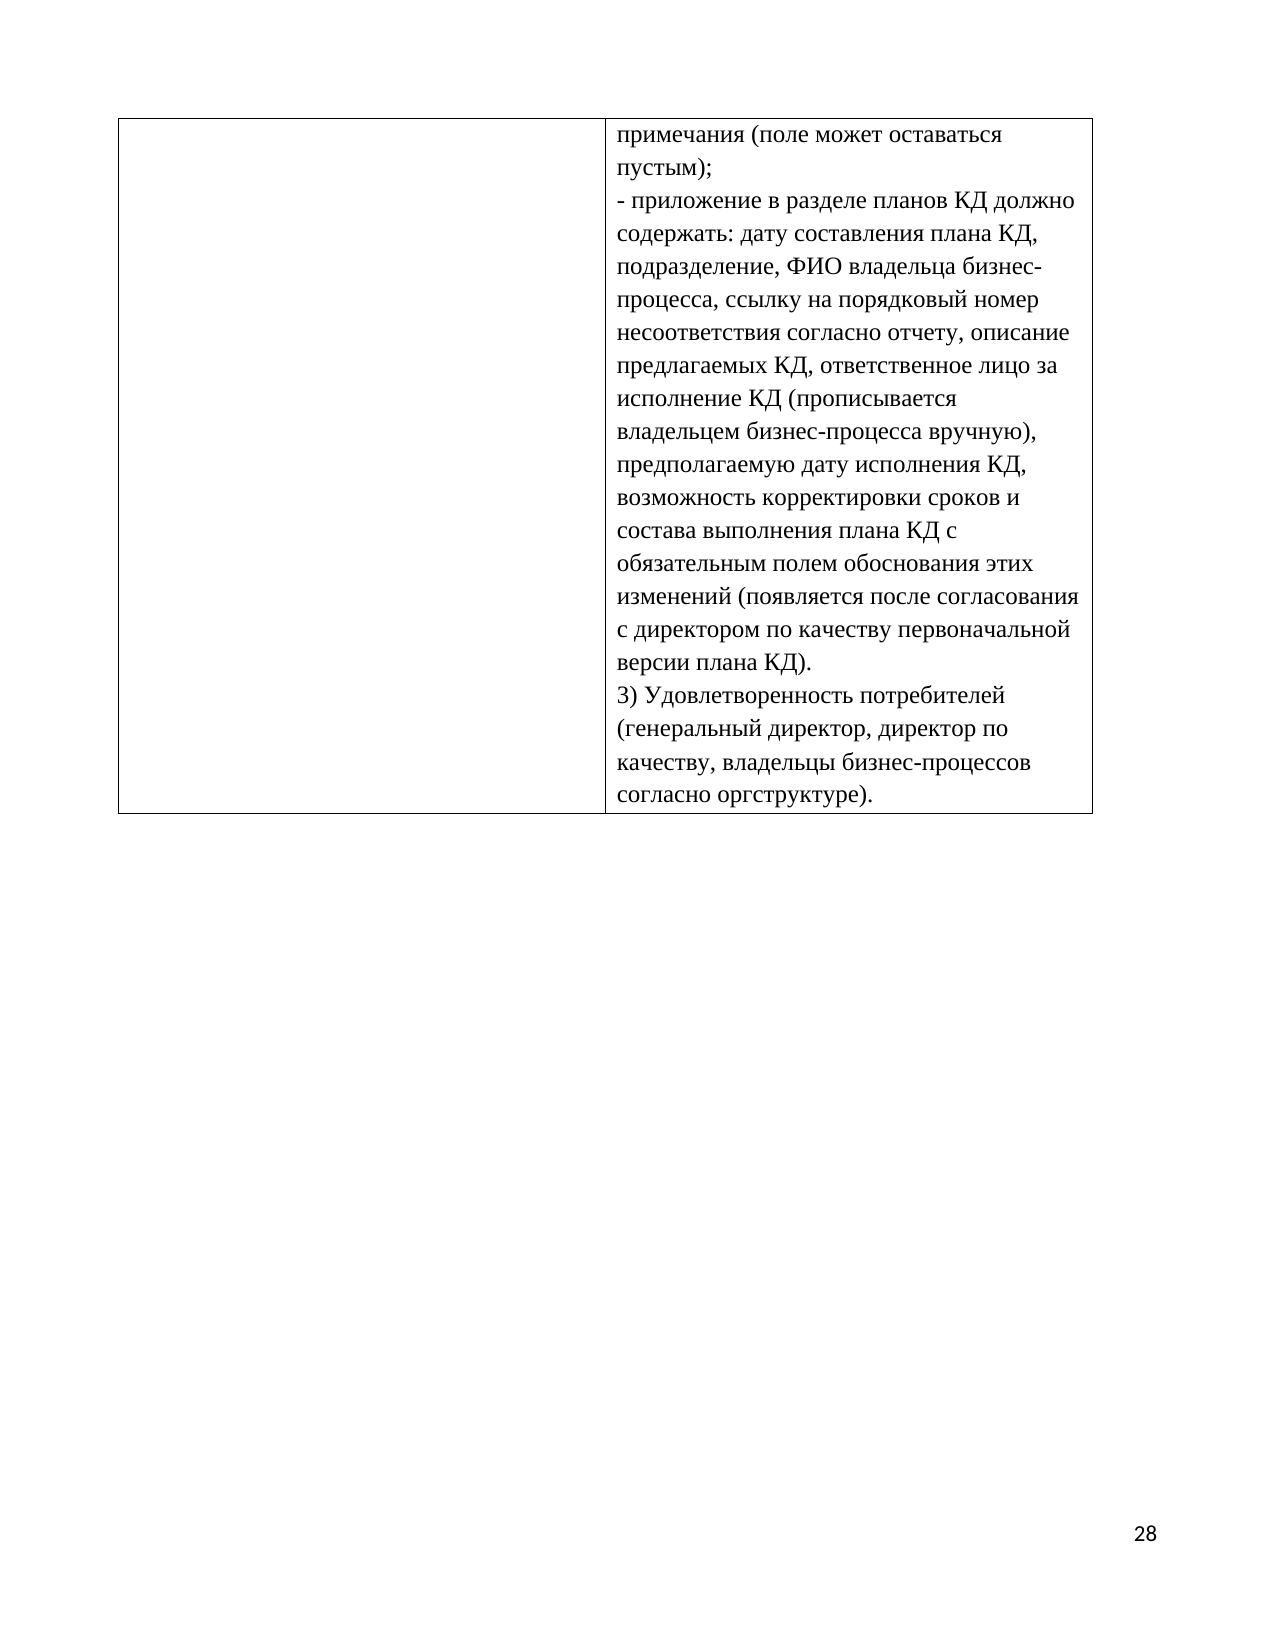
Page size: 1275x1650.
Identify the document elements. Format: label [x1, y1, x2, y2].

table_cell [606, 119, 1092, 813]
table_cell [119, 119, 605, 813]
